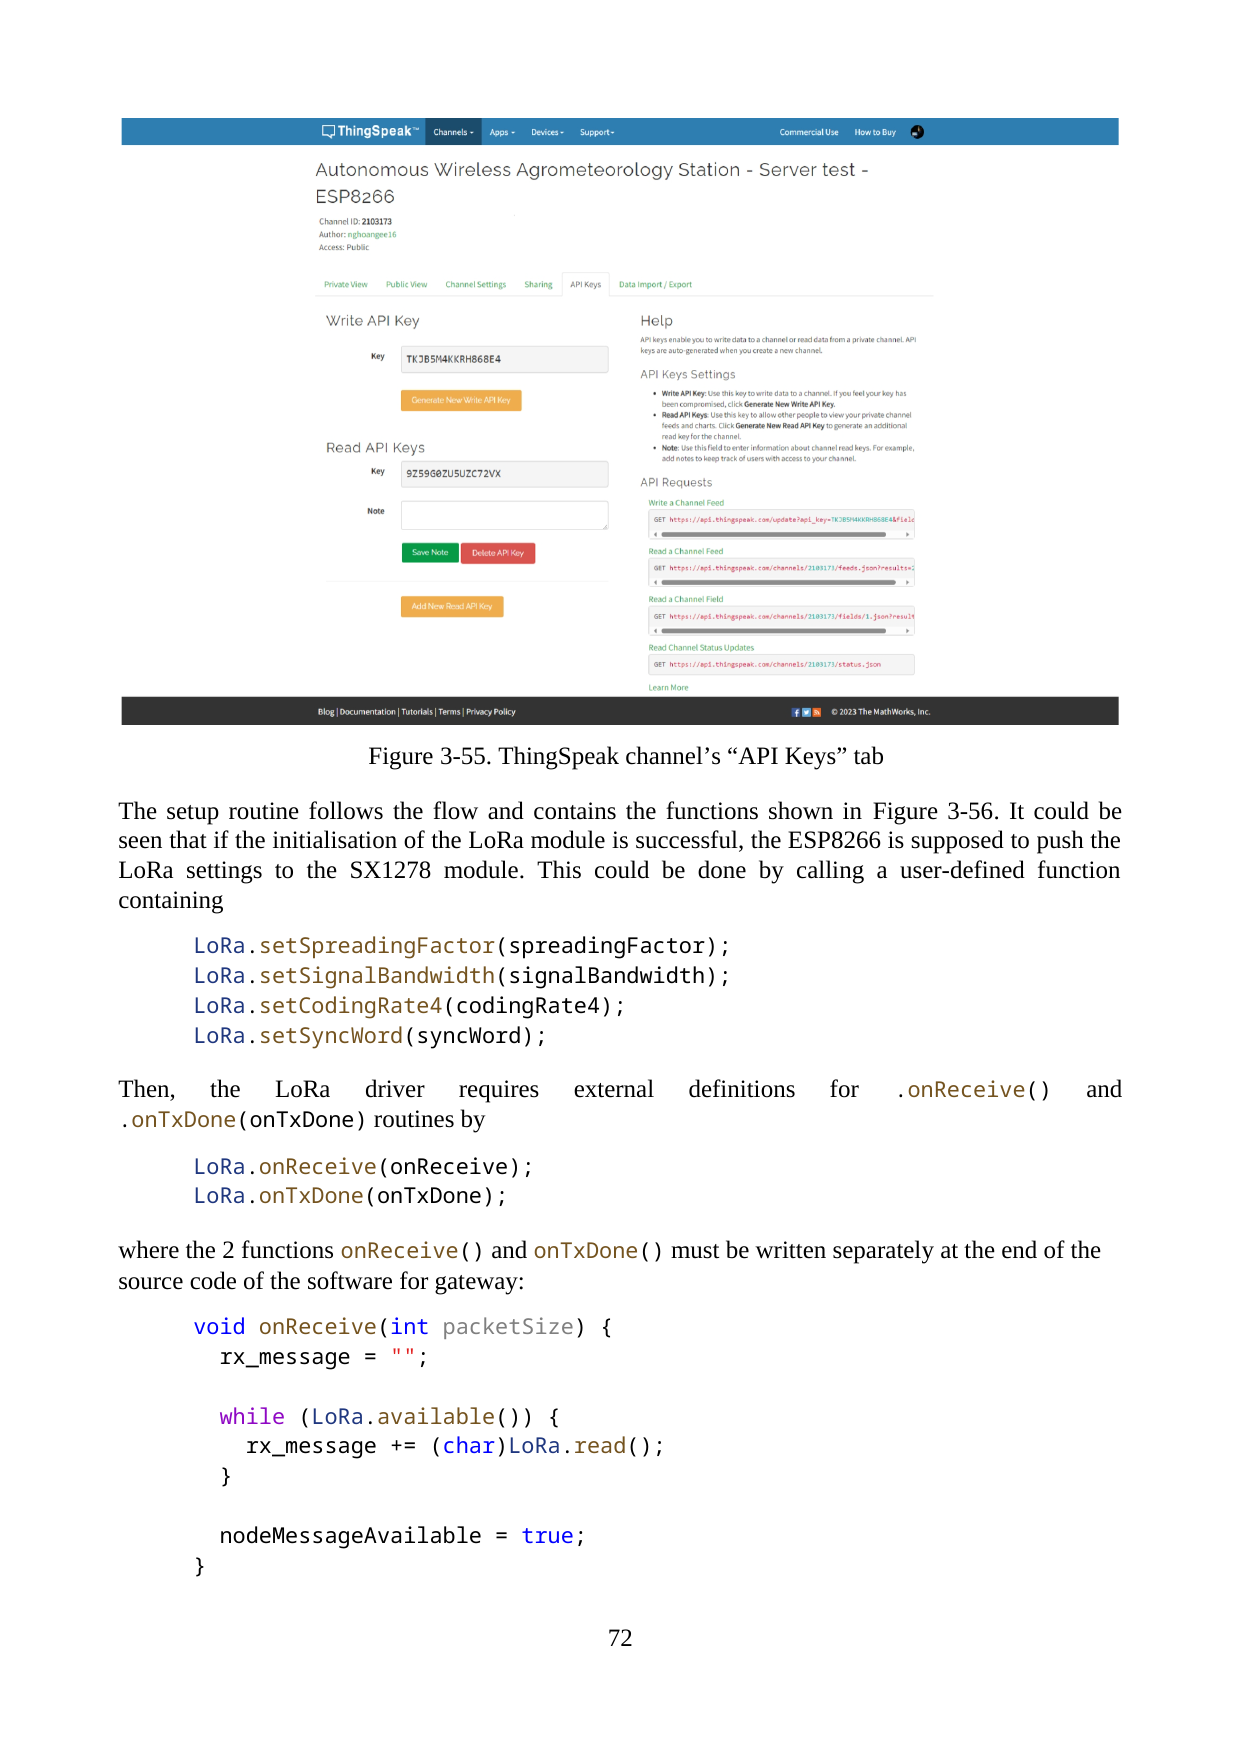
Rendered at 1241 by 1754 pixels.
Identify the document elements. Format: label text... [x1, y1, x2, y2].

text where the 2 functions onReceive() and onTxDone() must be written separately at the end of the source code of the software for gateway: [118, 1235, 1122, 1295]
text rx_message += (char)LoRa.read(); [118, 1431, 1122, 1460]
text LoRa.setSignalBandwidth(signalBandwidth); [118, 960, 1122, 990]
text LoRa.onReceive(onReceive); [118, 1151, 1122, 1180]
text rx_message = ""; [118, 1341, 1122, 1371]
text nodeMessageAvailable = true; [118, 1520, 1122, 1550]
text Then, the LoRa driver requires external definitions for .onReceive() and .onTxDone(onTxDone) routines by [118, 1074, 1122, 1134]
text } [118, 1460, 1122, 1490]
text } [118, 1550, 1122, 1579]
text LoRa.setSpreadingFactor(spreadingFactor); [118, 930, 1122, 960]
text LoRa.setSyncWord(syncWord); [118, 1019, 1122, 1049]
text LoRa.onTxDone(onTxDone); [118, 1180, 1122, 1210]
text void onReceive(int packetSize) { [118, 1311, 1122, 1341]
picture [121, 118, 1119, 725]
text LoRa.setCodingRate4(codingRate4); [118, 990, 1122, 1019]
text while (LoRa.available()) { [118, 1401, 1122, 1431]
